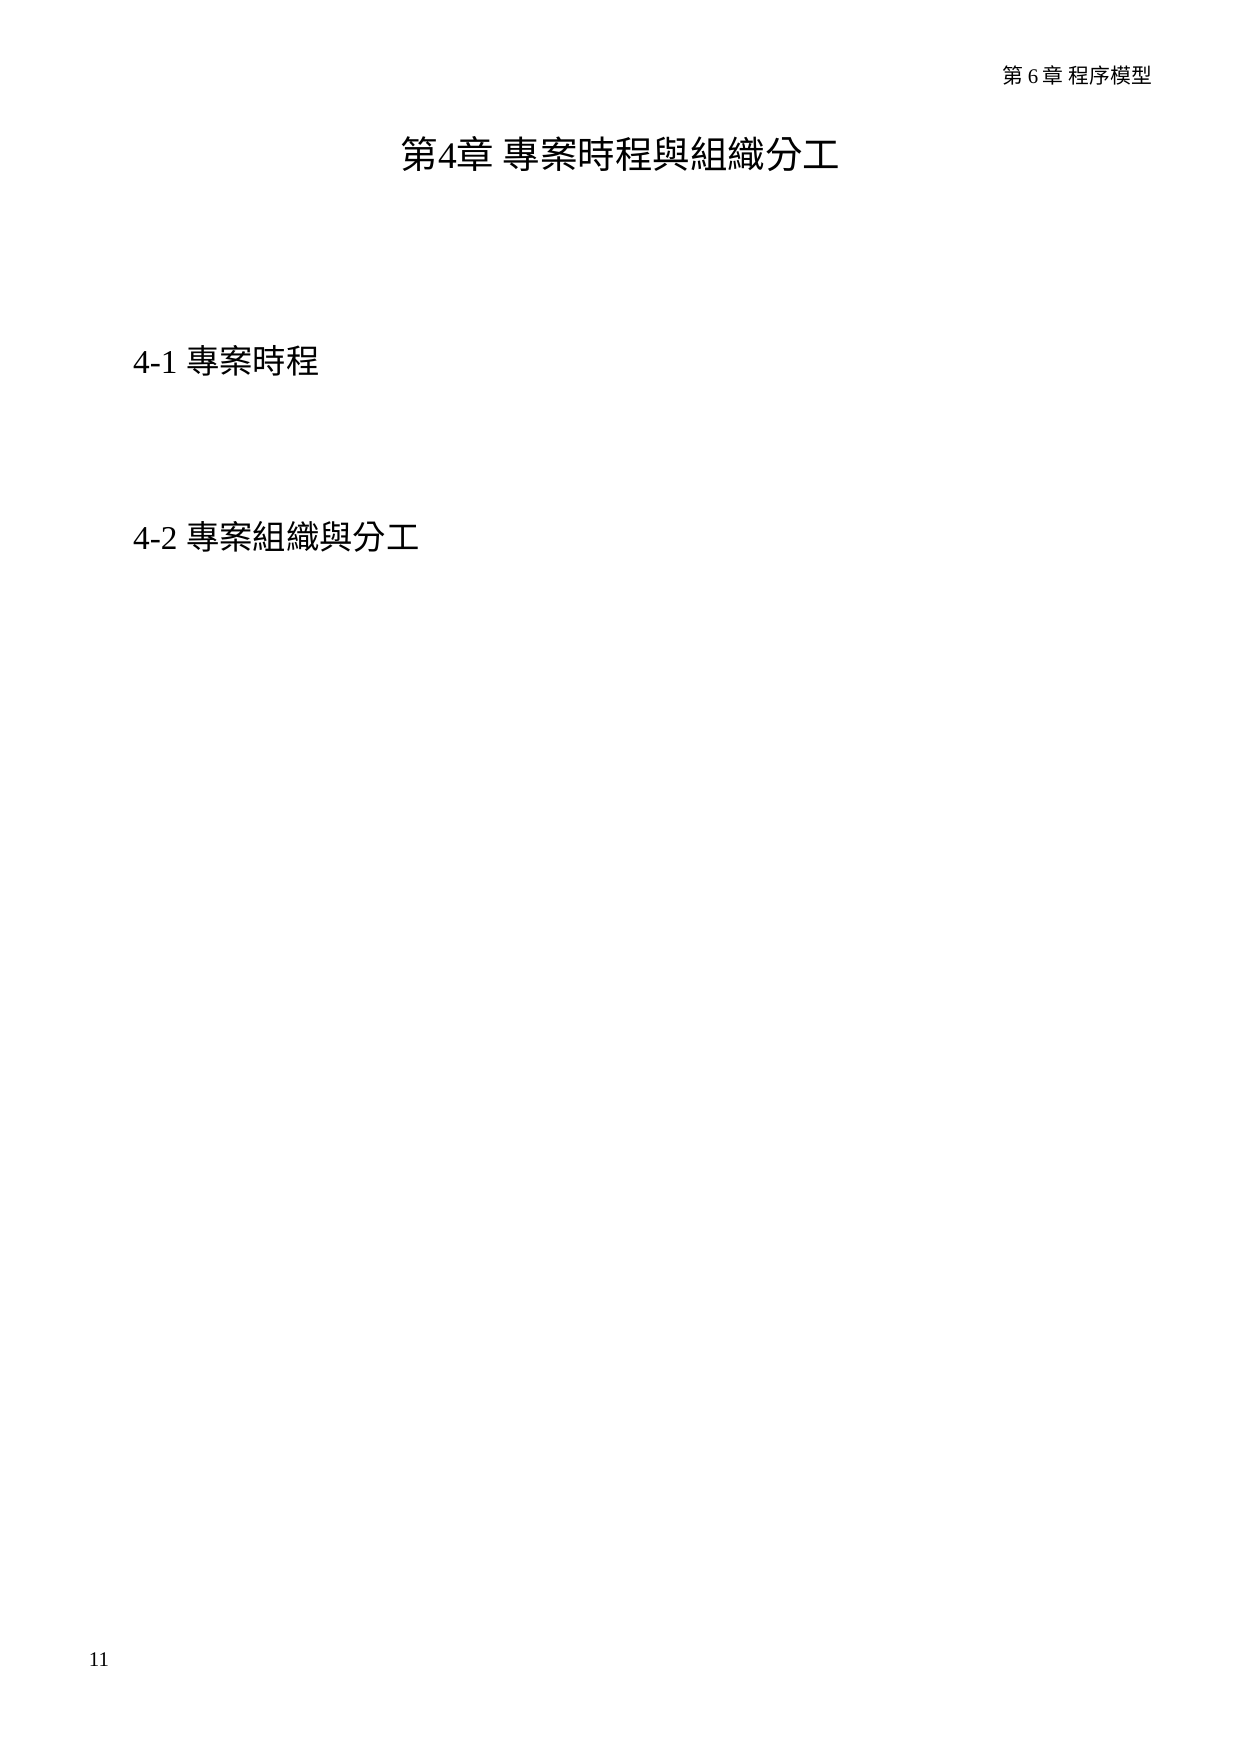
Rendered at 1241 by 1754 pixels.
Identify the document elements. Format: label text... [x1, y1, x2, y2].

subtitle 專案時程 [133, 319, 1152, 399]
subtitle 專案組織與分工 [133, 495, 1152, 575]
subtitle 專案時程與組織分工 [89, 113, 1152, 192]
